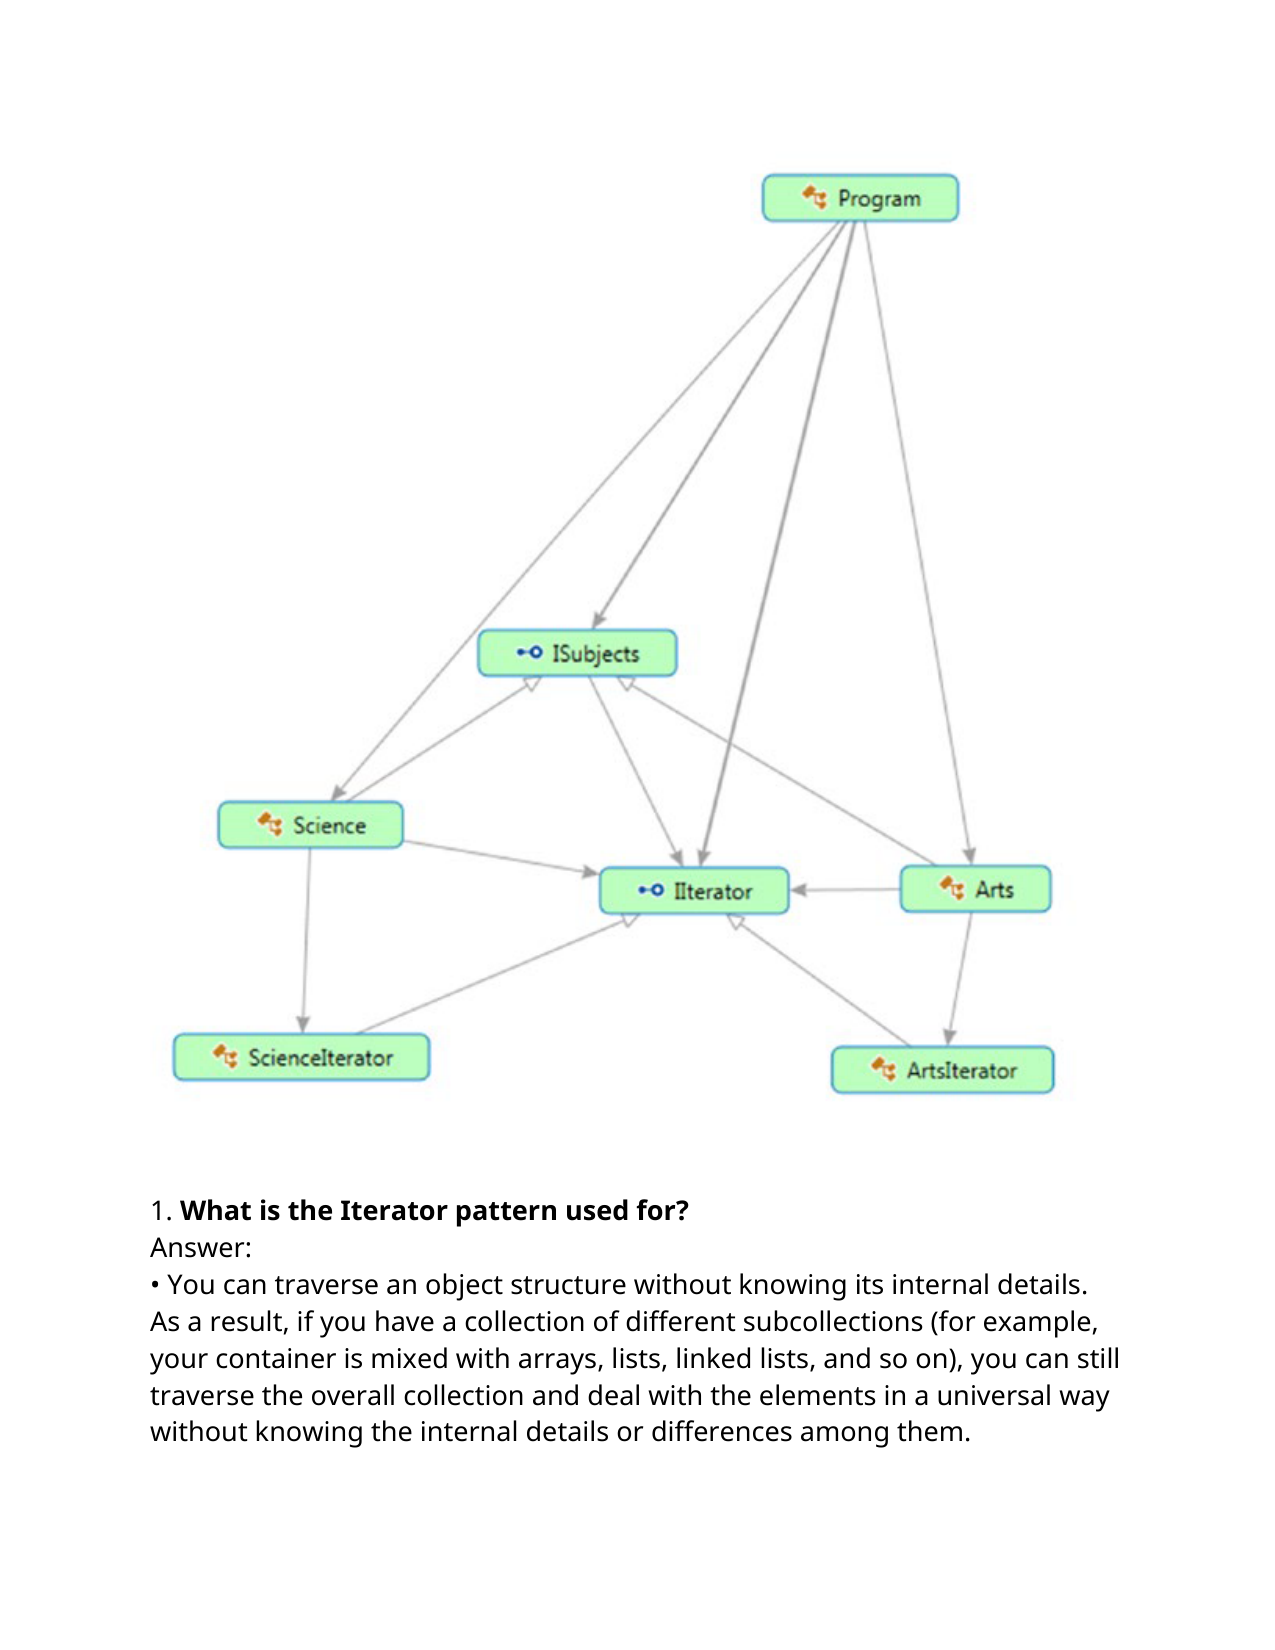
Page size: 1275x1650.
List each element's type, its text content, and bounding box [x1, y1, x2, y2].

text • You can traverse an object structure without knowing its internal details. As a result, if you have a collection of different subcollections (for example, your container is mixed with arrays, lists, linked lists, and so on), you can still traverse the overall collection and deal with the elements in a universal way without knowing the internal details or differences among them. [150, 1265, 1125, 1450]
text Answer: [150, 1228, 1125, 1265]
text 1. What is the Iterator pattern used for? [150, 1192, 1125, 1228]
